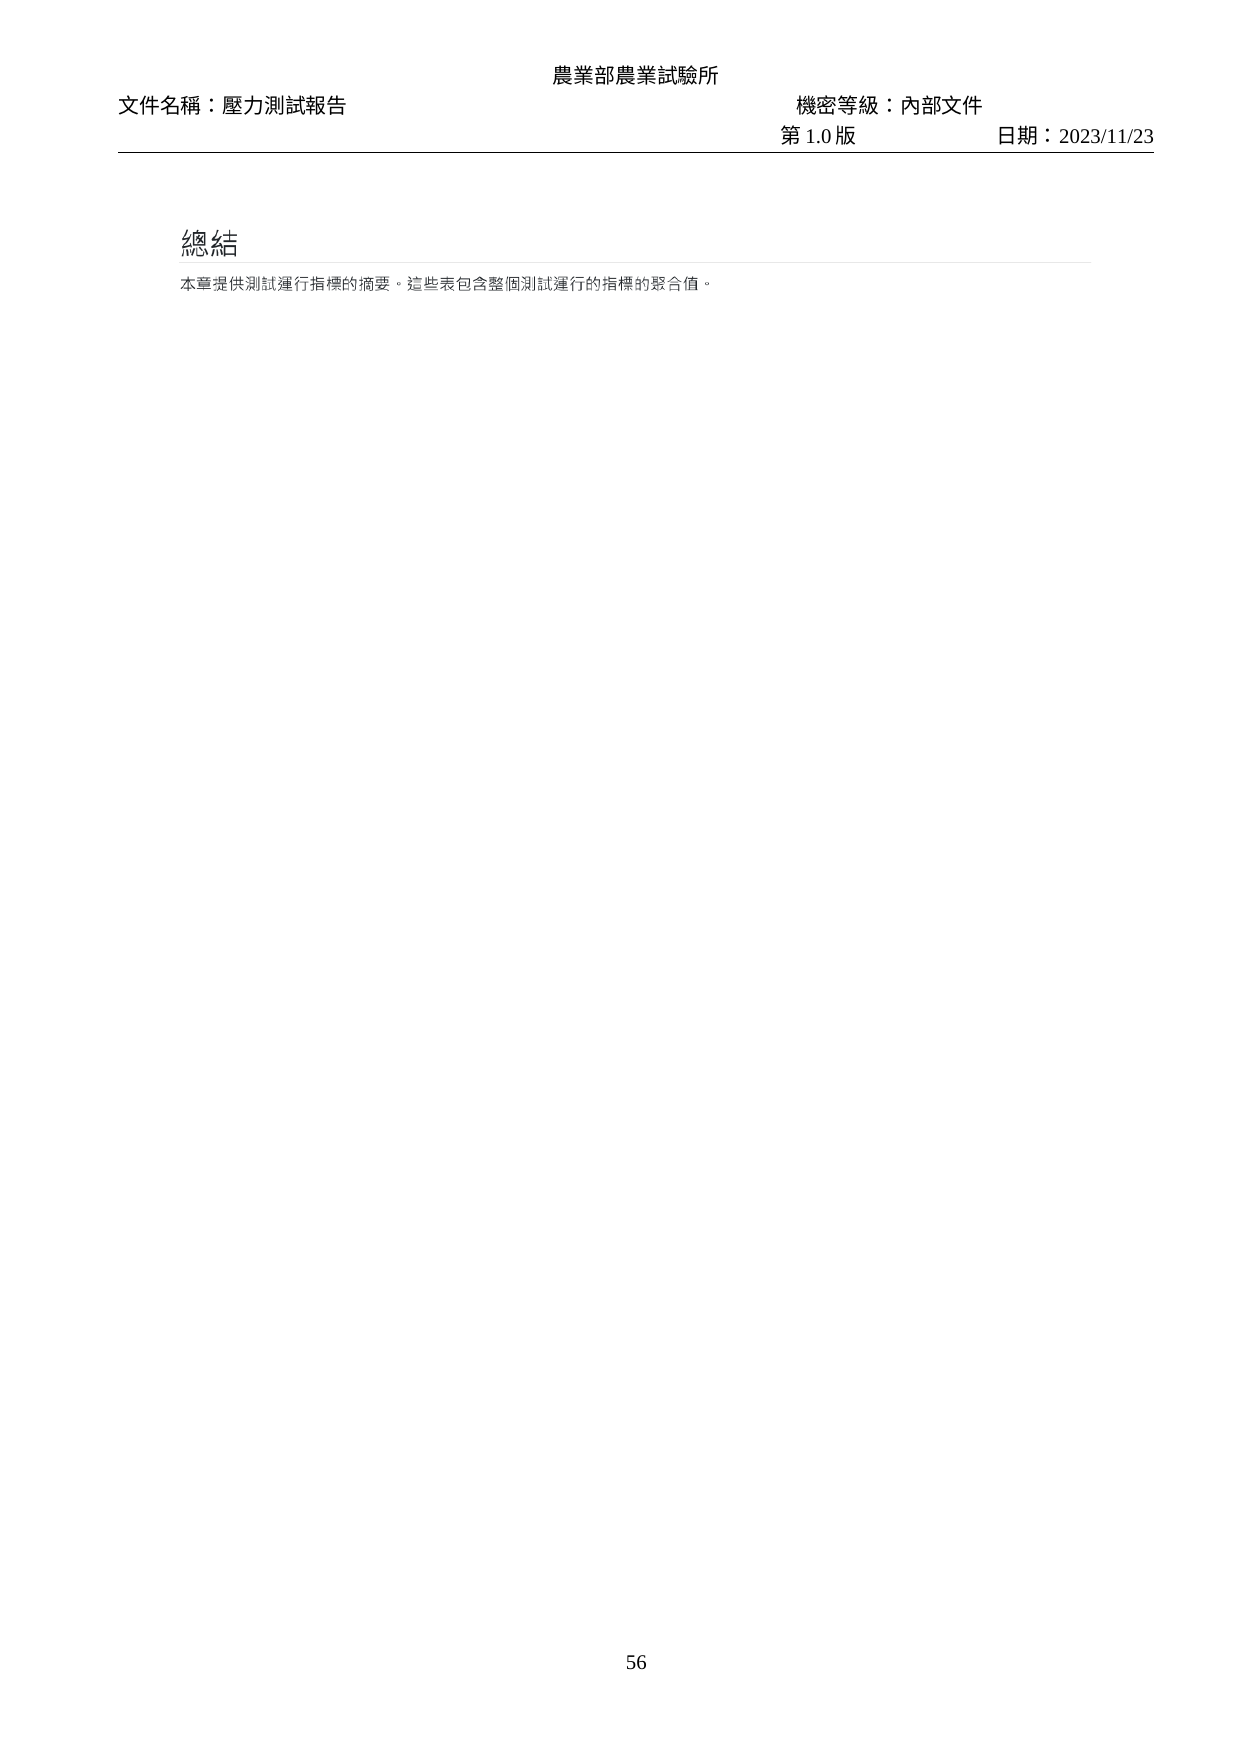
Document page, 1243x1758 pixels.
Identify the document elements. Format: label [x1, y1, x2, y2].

picture [118, 177, 1151, 1639]
